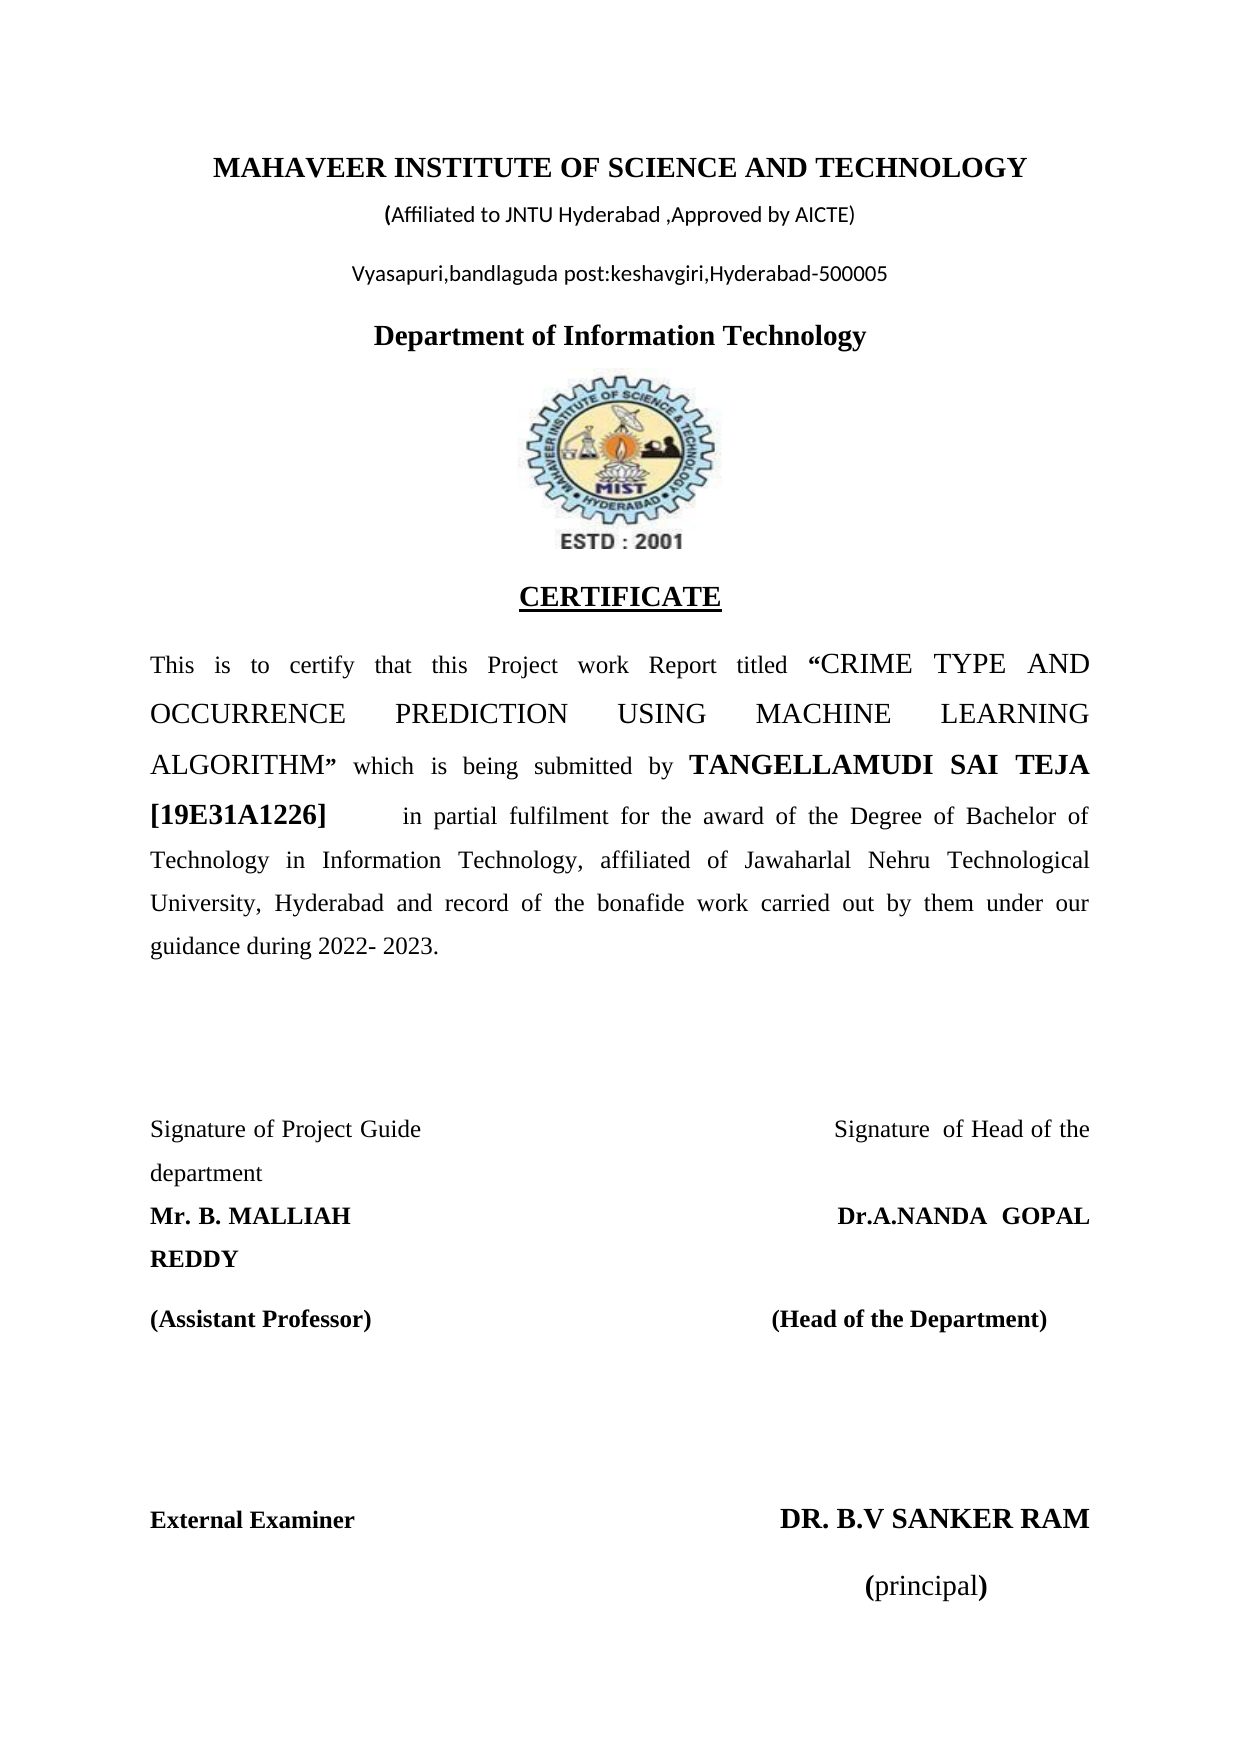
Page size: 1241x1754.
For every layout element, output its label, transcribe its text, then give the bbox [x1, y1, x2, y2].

text Signature of Project Guide Signature of Head of the department [150, 1114, 1090, 1186]
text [150, 200, 1090, 228]
subtitle This is to certify that this Project work Report titled “CRIME TYPE AND OCCURRENCE PREDICTION USING MACHINE LEARNING ALGORITHM” which is being submitted by TANGELLAMUDI SAI TEJA [19E31A1226] in partial fulfilment for the award of the Degree of Bachelor of Technology in Information Technology, affiliated of Jawaharlal Nehru Technological University, Hyderabad and record of the bonafide work carried out by them under our guidance during 2022- 2023. [150, 646, 1090, 960]
text (Assistant Professor) (Head of the Department) [150, 1304, 1090, 1332]
text CERTIFICATE [150, 579, 1090, 613]
picture [517, 368, 723, 549]
text External Examiner DR. B.V SANKER RAM [150, 1501, 1090, 1535]
text (principal) [150, 1568, 1090, 1602]
text Vyasapuri,bandlaguda post:keshavgiri,Hyderabad-500005 [150, 259, 1090, 287]
subtitle Department of Information Technology [150, 318, 1090, 351]
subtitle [150, 150, 1090, 183]
text Mr. B. MALLIAH Dr.A.NANDA GOPAL REDDY [150, 1201, 1090, 1273]
